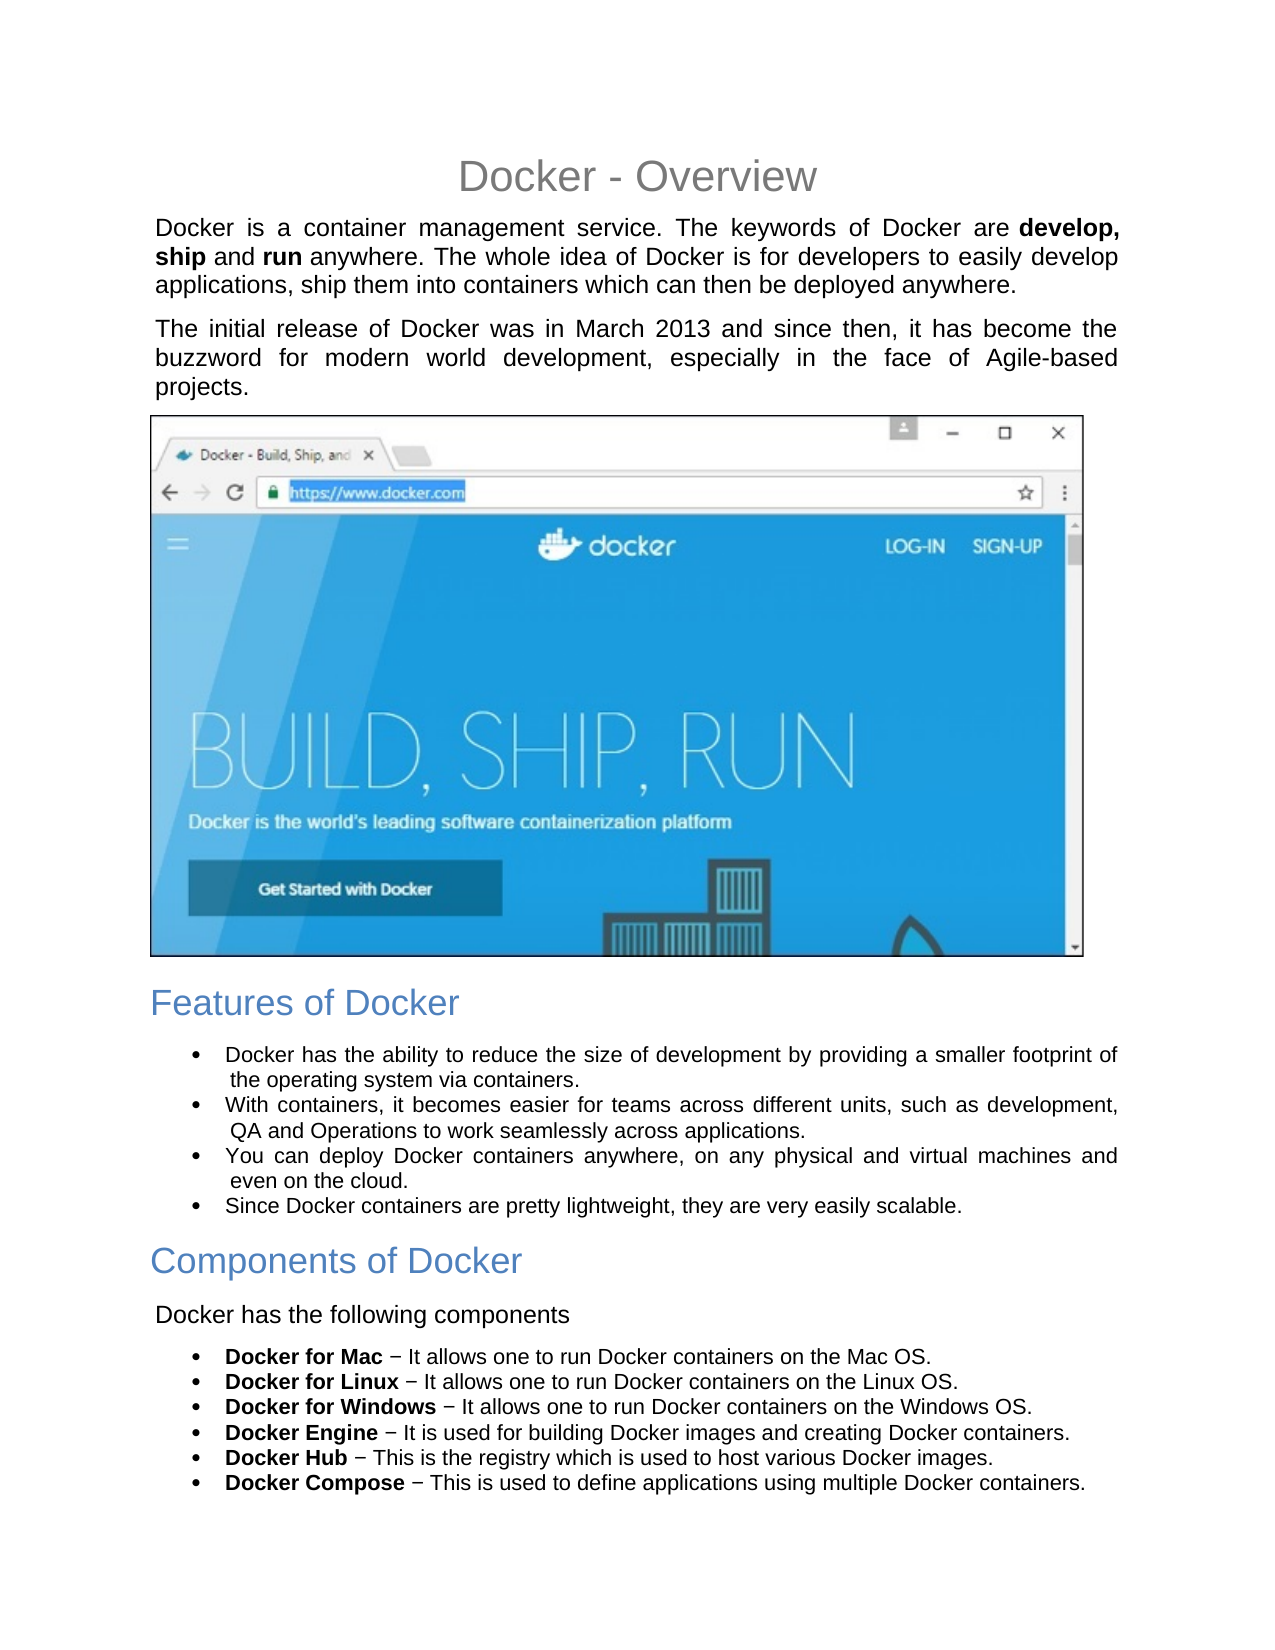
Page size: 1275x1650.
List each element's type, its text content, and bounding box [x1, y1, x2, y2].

list Docker Compose − This is used to define applications using multiple Docker containers. [192, 1470, 1120, 1495]
list You can deploy Docker containers anywhere, on any physical and virtual machines and even on the cloud. [192, 1143, 1120, 1193]
picture [150, 415, 1084, 957]
text Docker has the following components [155, 1300, 1120, 1329]
list Since Docker containers are pretty lightweight, they are very easily scalable. [192, 1193, 1120, 1218]
list With containers, it becomes easier for teams across different units, such as development, QA and Operations to work seamlessly across applications. [192, 1092, 1120, 1143]
text Docker is a container management service. The keywords of Docker are develop, ship and run anywhere. The whole idea of Docker is for developers to easily develop applications, ship them into containers which can then be deployed anywhere. [155, 213, 1120, 299]
list Docker for Windows − It allows one to run Docker containers on the Windows OS. [192, 1394, 1120, 1419]
list Docker has the ability to reduce the size of development by providing a smaller footprint of the operating system via containers. [192, 1042, 1120, 1092]
list Docker Hub − This is the registry which is used to host various Docker images. [192, 1444, 1120, 1470]
subtitle Features of Docker [150, 981, 1125, 1023]
subtitle Components of Docker [150, 1239, 1125, 1281]
text The initial release of Docker was in March 2013 and since then, it has become the buzzword for modern world development, especially in the face of Agile-based projects. [155, 314, 1120, 400]
list Docker Engine − It is used for building Docker images and creating Docker containers. [192, 1419, 1120, 1444]
list Docker for Linux − It allows one to run Docker containers on the Linux OS. [192, 1369, 1120, 1394]
list Docker for Mac − It allows one to run Docker containers on the Mac OS. [192, 1344, 1120, 1369]
text Docker - Overview [150, 150, 1125, 200]
